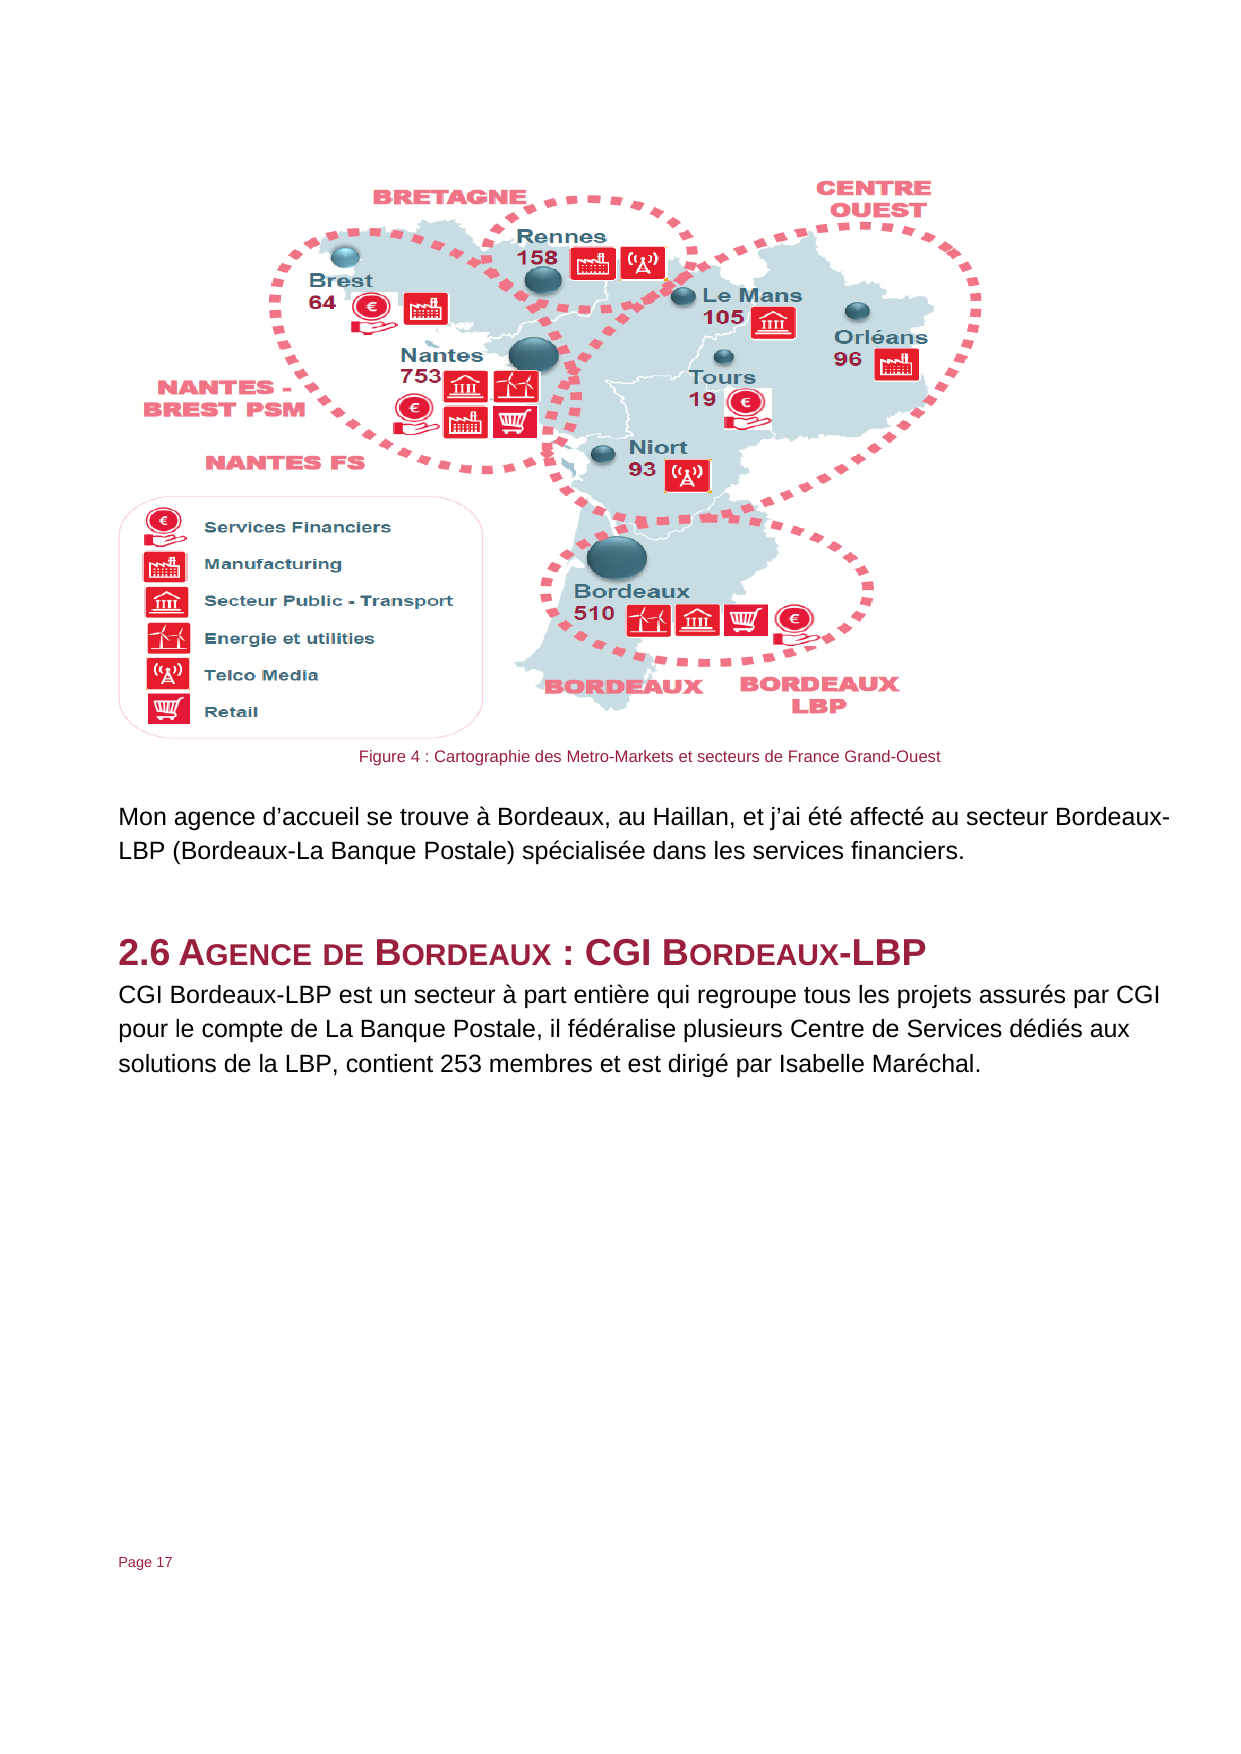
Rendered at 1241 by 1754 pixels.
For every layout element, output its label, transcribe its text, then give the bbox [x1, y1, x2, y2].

subtitle Agence de Bordeaux : CGI Bordeaux-LBP [118, 930, 1181, 973]
text Mon agence d’accueil se trouve à Bordeaux, au Haillan, et j’ai été affecté au secteur Bordeaux-LBP (Bordeaux-La Banque Postale) spécialisée dans les services financiers. [118, 802, 1181, 865]
picture [118, 180, 984, 743]
text CGI Bordeaux-LBP est un secteur à part entière qui regroupe tous les projets assurés par CGI pour le compte de La Banque Postale, il fédéralise plusieurs Centre de Services dédiés aux solutions de la LBP, contient 253 membres et est dirigé par Isabelle Maréchal. [118, 979, 1181, 1077]
text Figure : Cartographie des Metro-Markets et secteurs de France Grand-Ouest [118, 747, 1181, 766]
